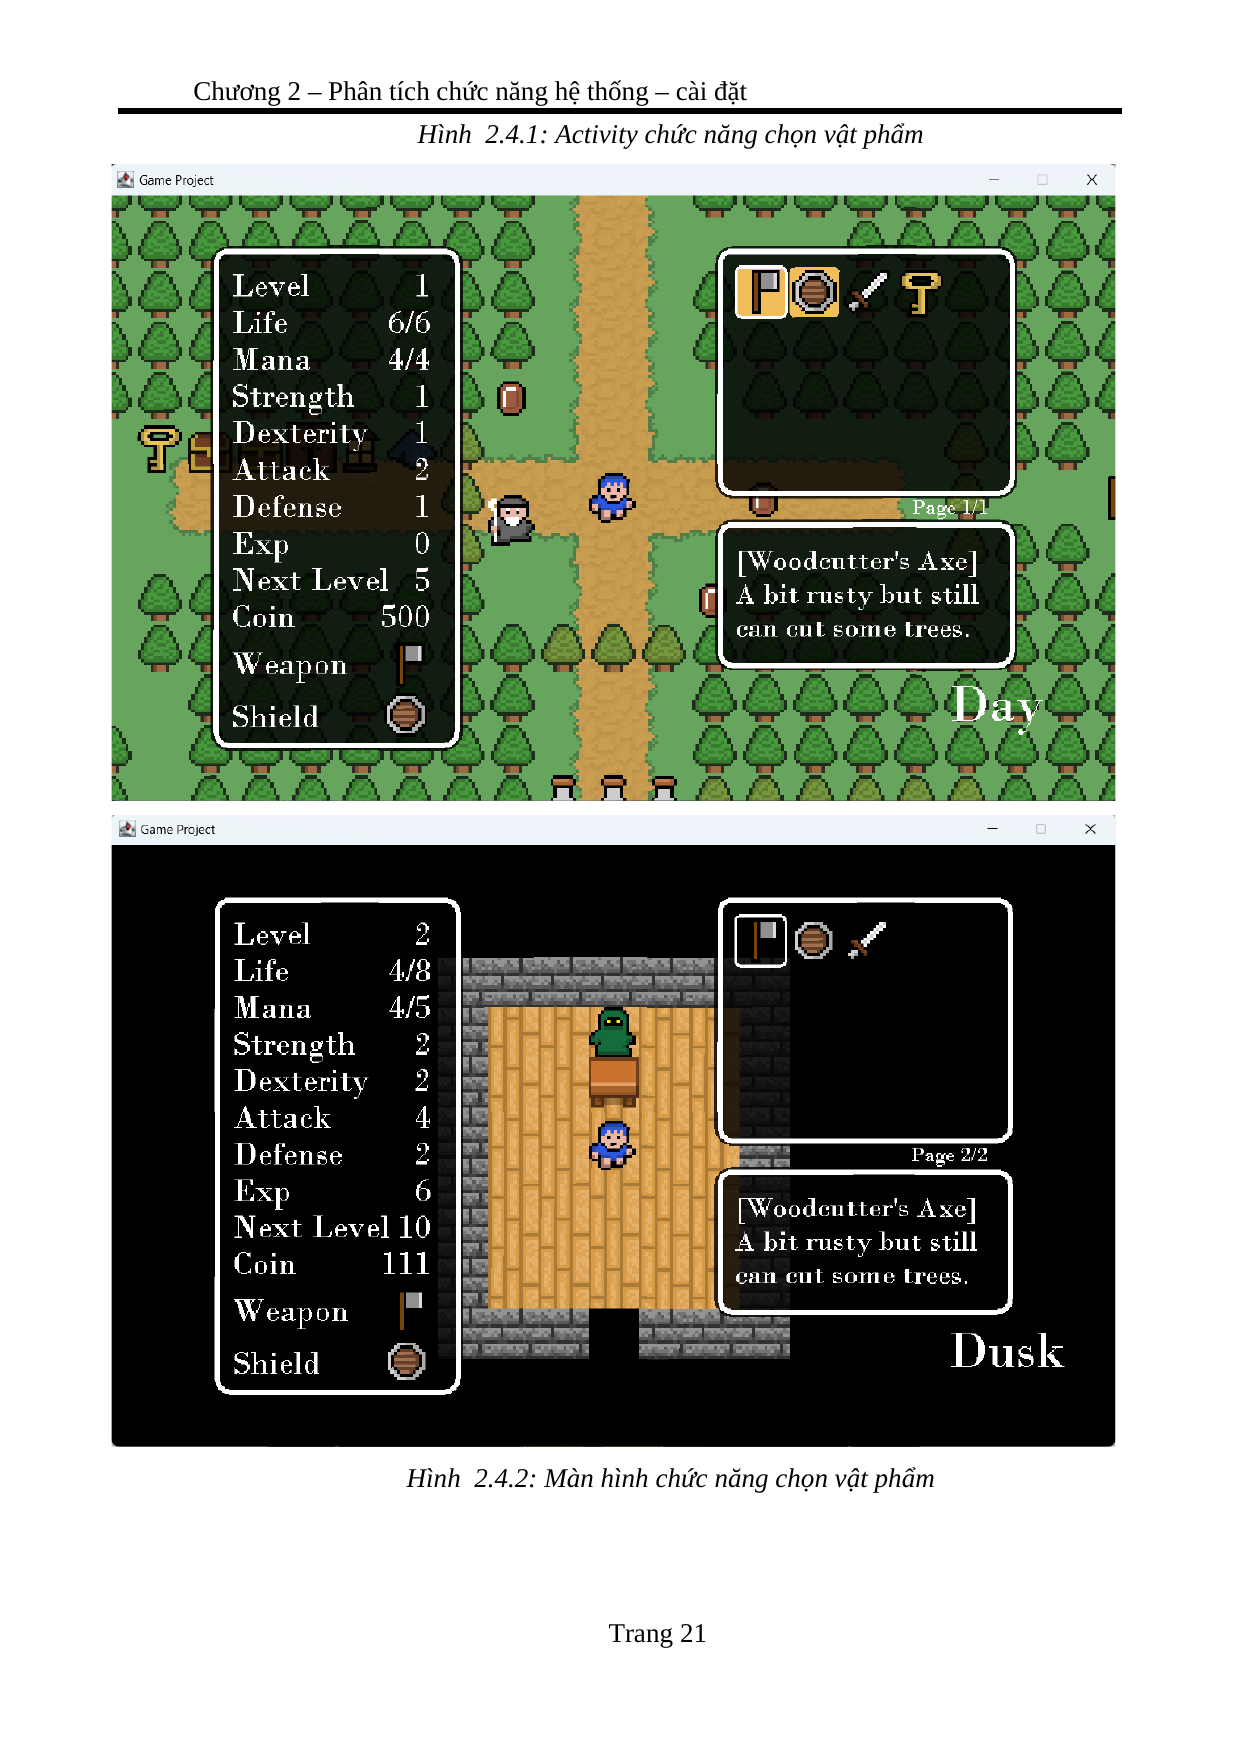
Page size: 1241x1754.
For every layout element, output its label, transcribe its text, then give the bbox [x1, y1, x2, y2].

picture [111, 815, 1116, 1447]
picture [111, 164, 1116, 801]
subtitle Hình 2.4.2: Màn hình chức năng chọn vật phẩm [220, 1462, 1124, 1493]
subtitle Hình 2.4.1: Activity chức năng chọn vật phẩm [220, 118, 1124, 149]
